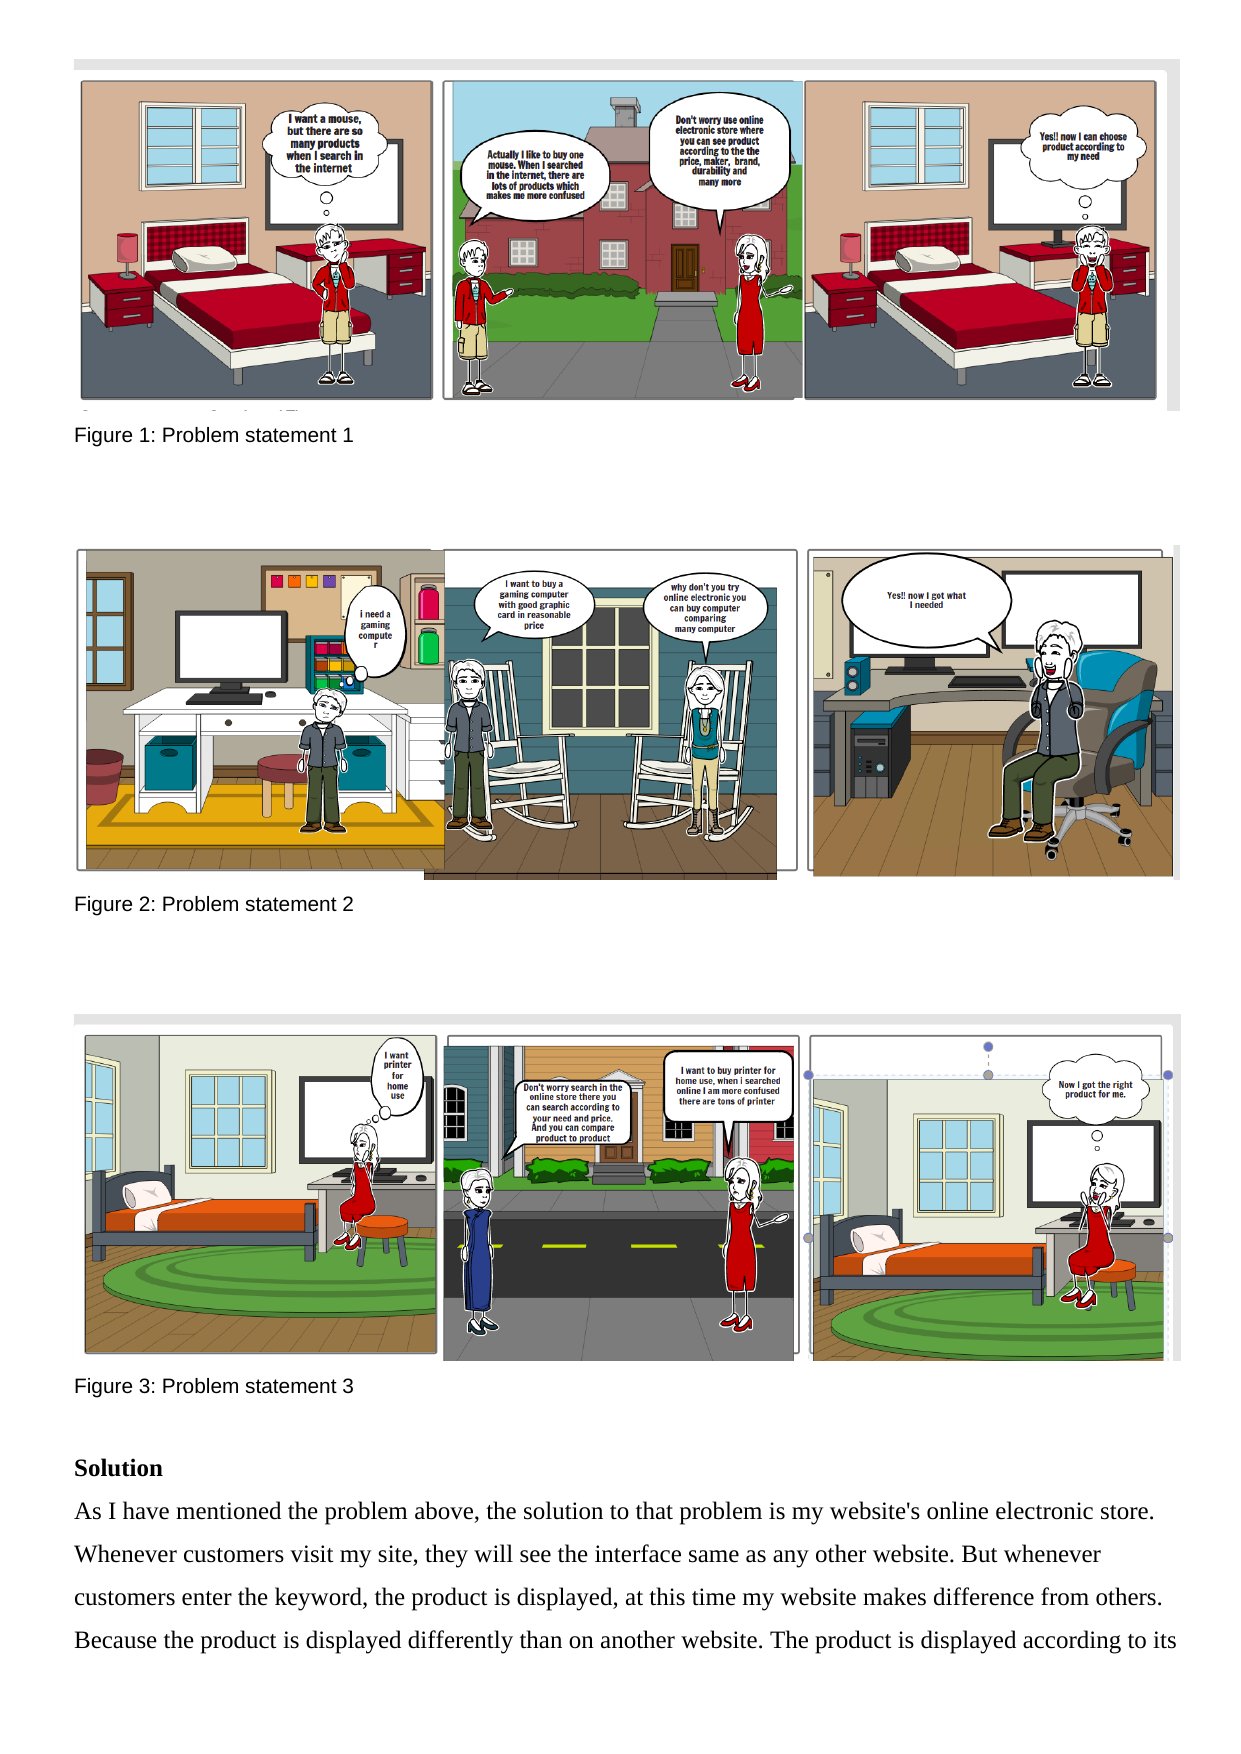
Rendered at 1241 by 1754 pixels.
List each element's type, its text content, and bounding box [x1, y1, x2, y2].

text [74, 1496, 1181, 1654]
text Figure 1: Problem statement 1 [74, 423, 1181, 447]
text Figure 2: Problem statement 2 [74, 892, 1181, 916]
picture [73, 545, 1181, 880]
text Solution [74, 1453, 1181, 1482]
text Figure 3: Problem statement 3 [74, 1374, 1181, 1398]
picture [73, 1014, 1181, 1361]
picture [73, 59, 1180, 411]
